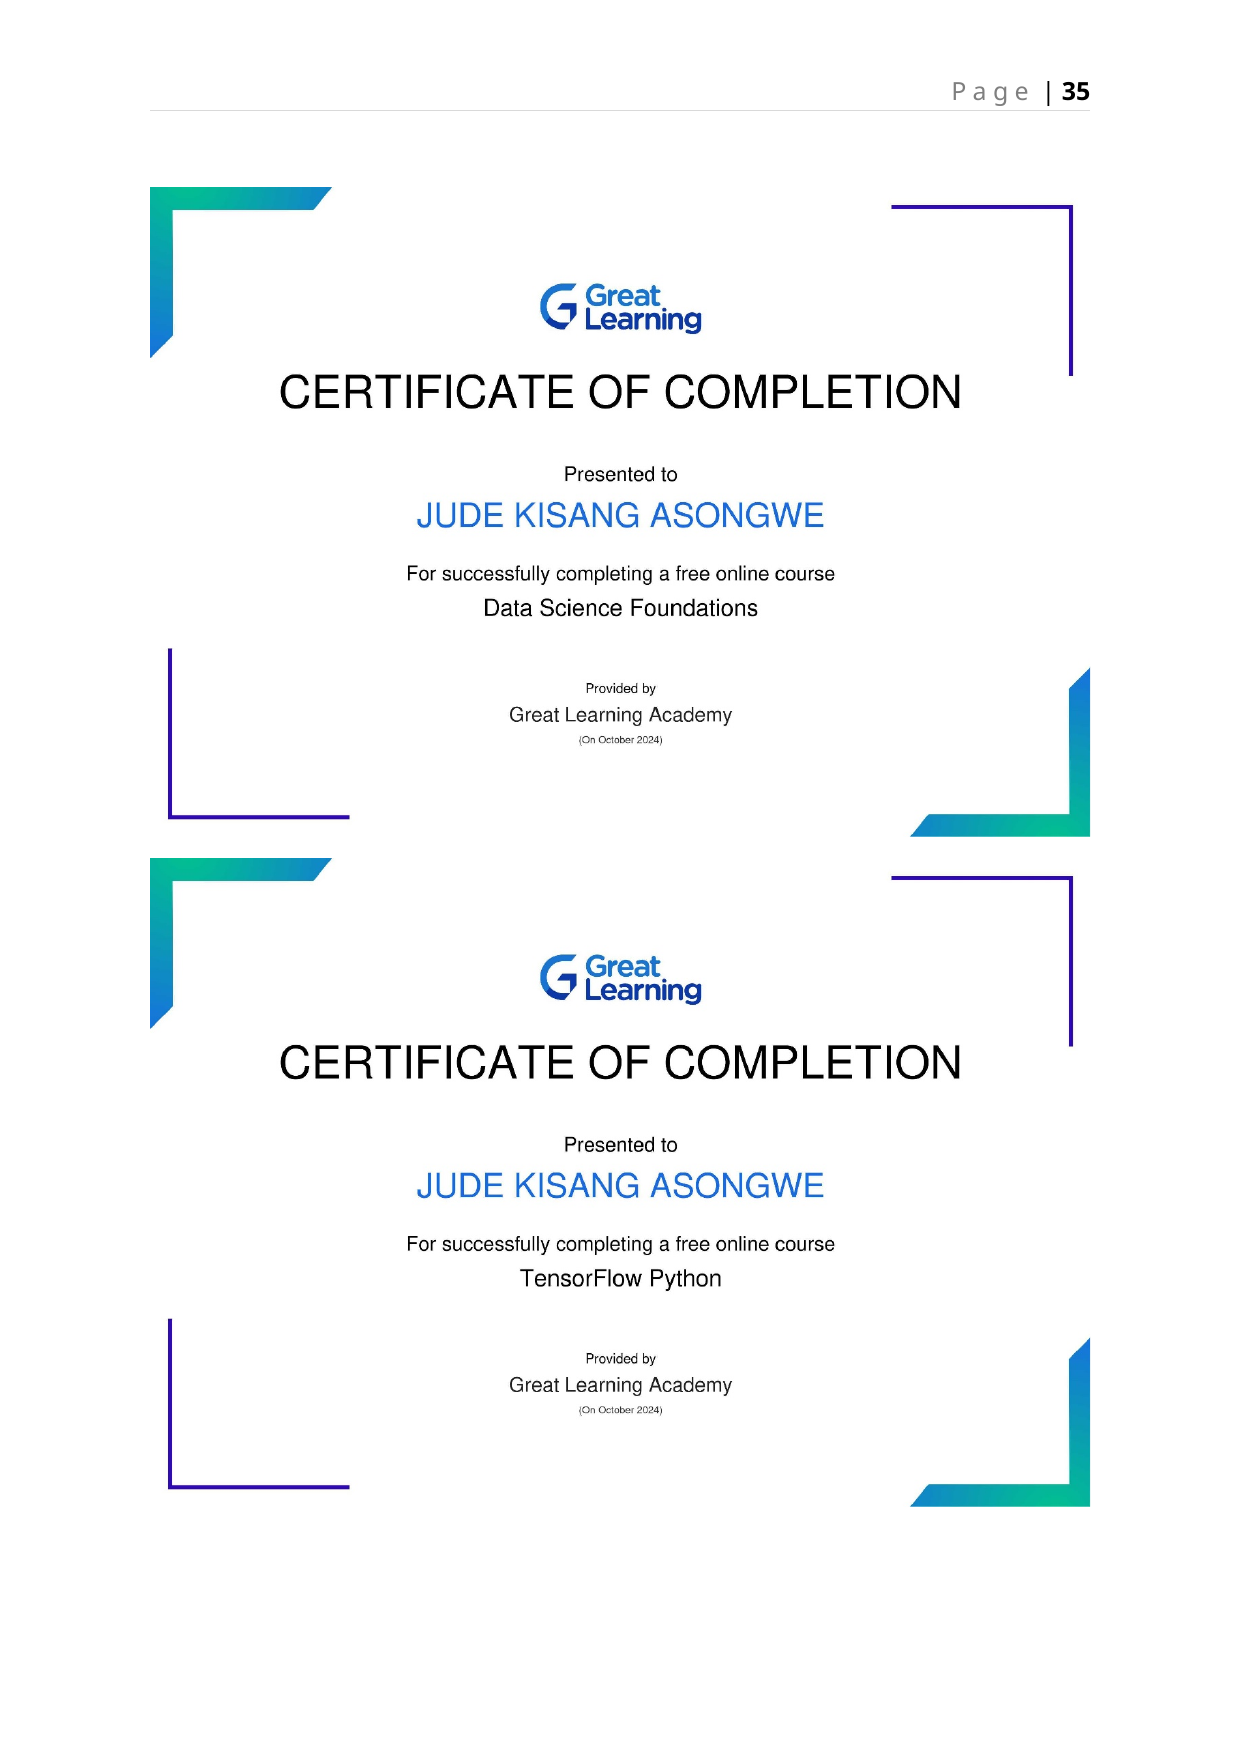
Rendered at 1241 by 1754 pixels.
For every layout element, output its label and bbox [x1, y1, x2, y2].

picture [150, 858, 1091, 1507]
picture [150, 187, 1091, 837]
